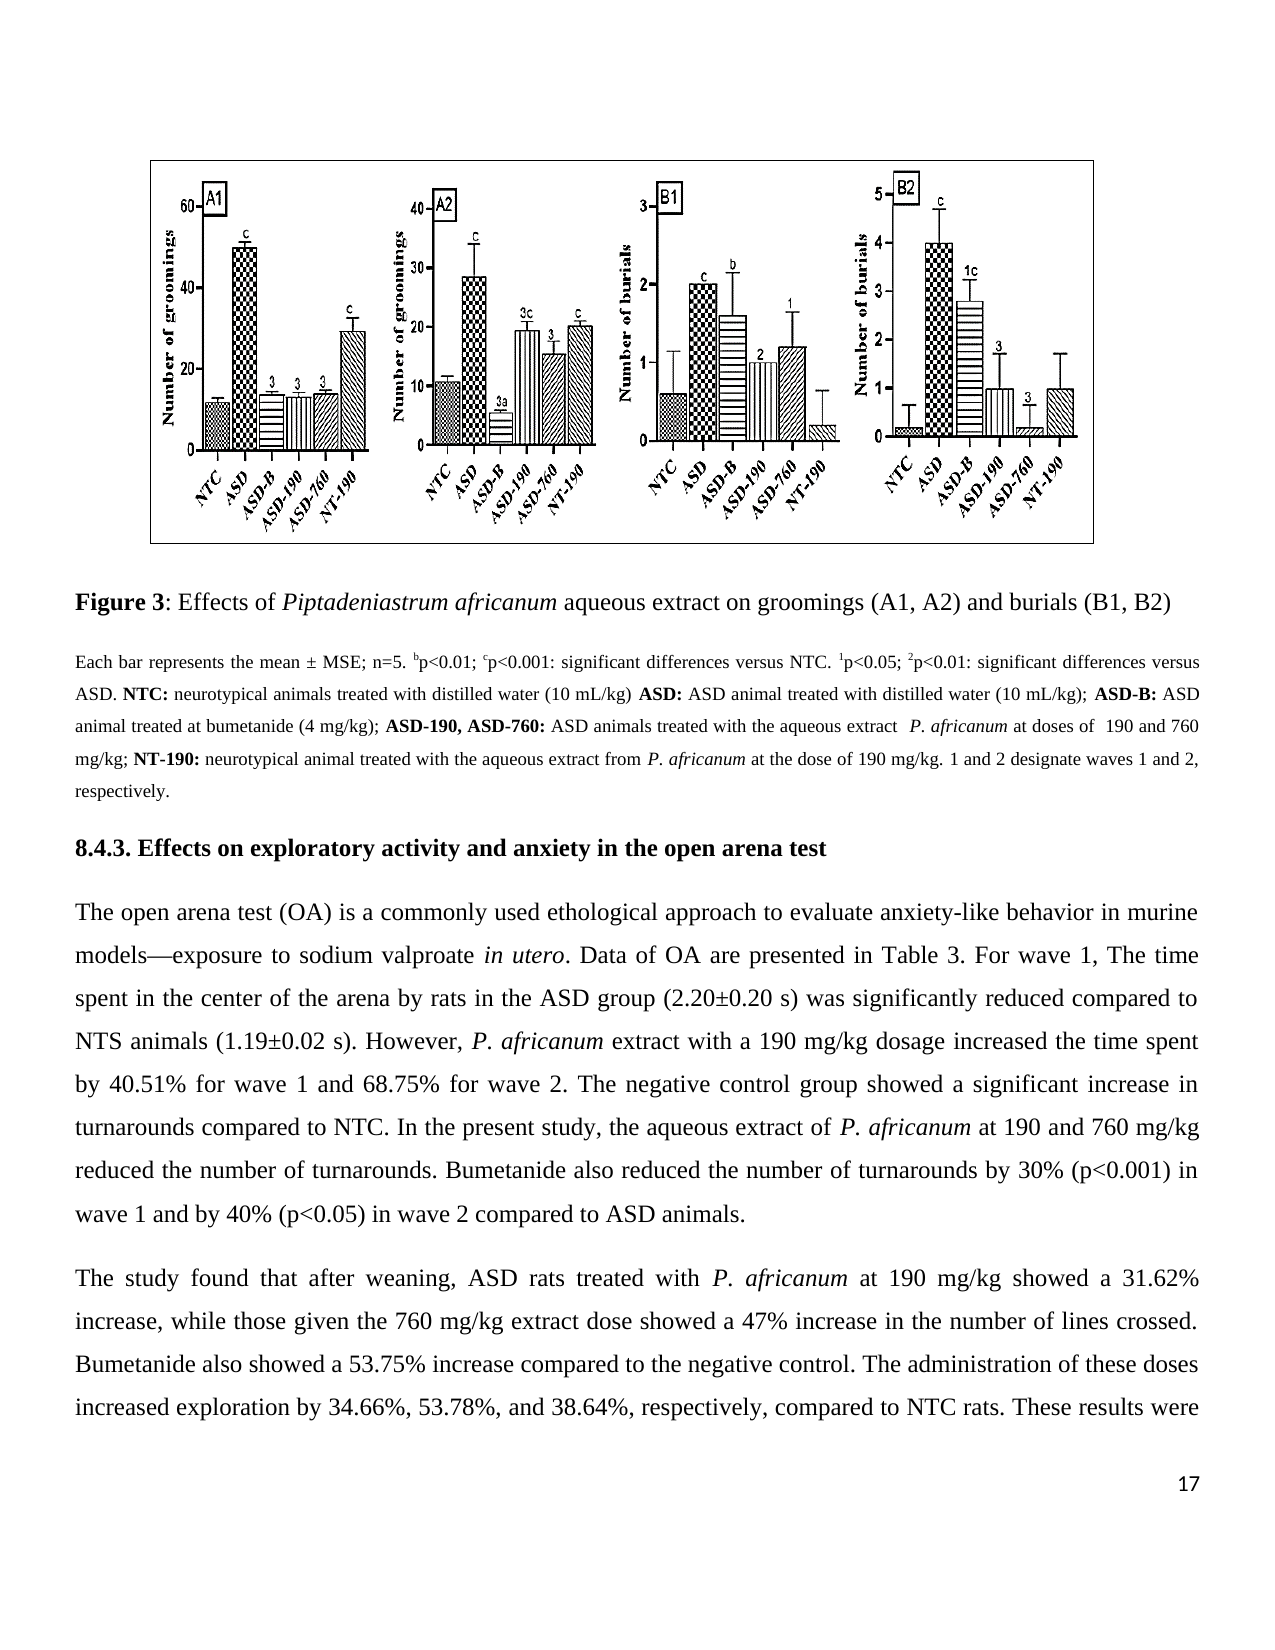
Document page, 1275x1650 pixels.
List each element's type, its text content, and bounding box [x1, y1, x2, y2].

picture [151, 161, 1093, 543]
text 8.4.3. Effects on exploratory activity and anxiety in the open arena test [75, 833, 1200, 862]
text The open arena test (OA) is a commonly used ethological approach to evaluate anxiety-like behavior in murine models—exposure to sodium valproate in utero. Data of OA are presented in Table 3. For wave 1, The time spent in the center of the arena by rats in the ASD group (2.20±0.20 s) was significantly reduced compared to NTS animals (1.19±0.02 s). However, P. africanum extract with a 190 mg/kg dosage increased the time spent by 40.51% for wave 1 and 68.75% for wave 2. The negative control group showed a significant increase in turnarounds compared to NTC. In the present study, the aqueous extract of P. africanum at 190 and 760 mg/kg reduced the number of turnarounds. Bumetanide also reduced the number of turnarounds by 30% (p<0.001) in wave 1 and by 40% (p<0.05) in wave 2 compared to ASD animals. [75, 897, 1200, 1227]
text Each bar represents the mean ± MSE; n=5. bp<0.01; cp<0.001: significant differences versus NTC. 1p<0.05; 2p<0.01: significant differences versus ASD. NTC: neurotypical animals treated with distilled water (10 mL/kg) ASD: ASD animal treated with distilled water (10 mL/kg); ASD-B: ASD animal treated at bumetanide (4 mg/kg); ASD-190, ASD-760: ASD animals treated with the aqueous extract P. africanum at doses of 190 and 760 mg/kg; NT-190: neurotypical animal treated with the aqueous extract from P. africanum at the dose of 190 mg/kg. 1 and 2 designate waves 1 and 2, respectively. [75, 651, 1200, 801]
text Figure 3: Effects of Piptadeniastrum africanum aqueous extract on groomings (A1, A2) and burials (B1, B2) [75, 587, 1200, 615]
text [75, 1263, 1200, 1421]
